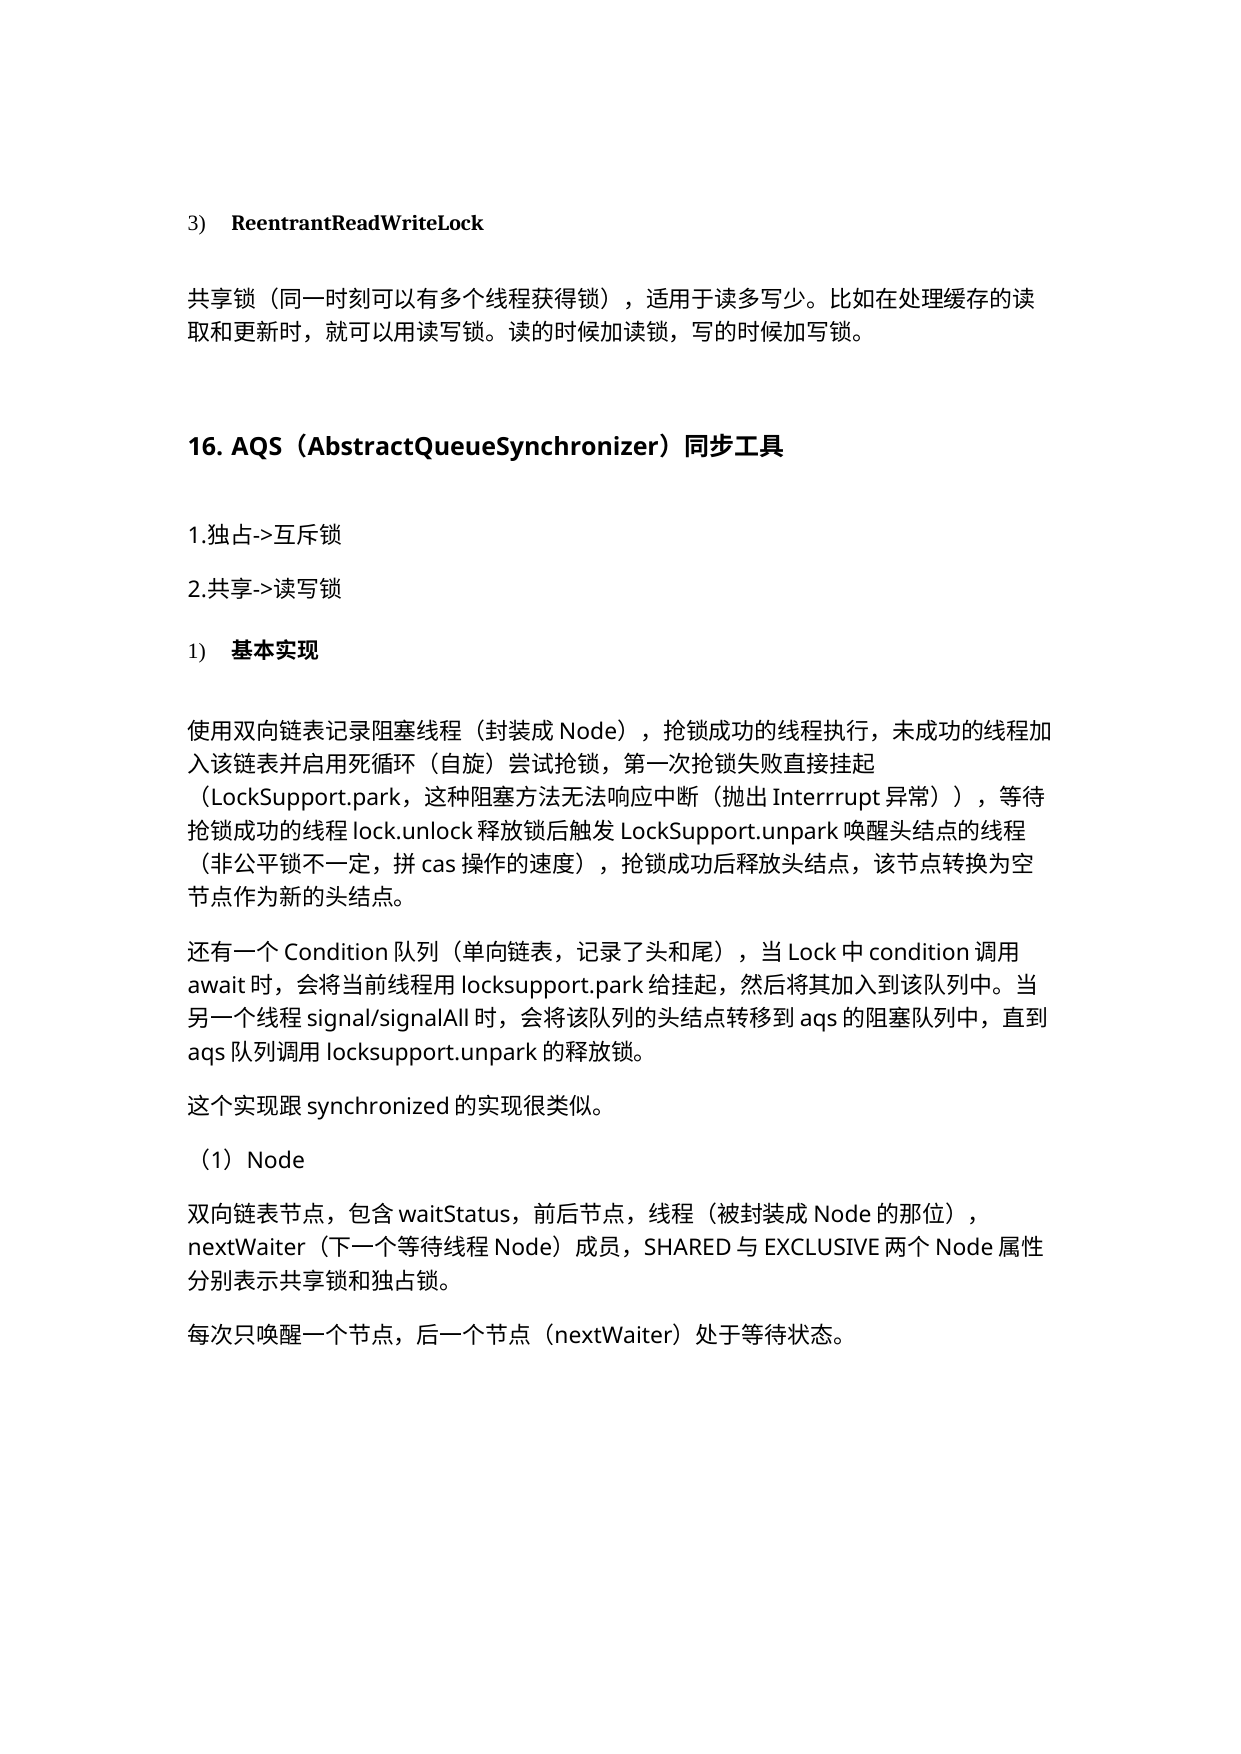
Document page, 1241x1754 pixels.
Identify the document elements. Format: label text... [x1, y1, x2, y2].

text 使用双向链表记录阻塞线程（封装成Node），抢锁成功的线程执行，未成功的线程加入该链表并启用死循环（自旋）尝试抢锁，第一次抢锁失败直接挂起（LockSupport.park，这种阻塞方法无法响应中断（抛出Interrrupt异常）），等待抢锁成功的线程lock.unlock释放锁后触发LockSupport.unpark唤醒头结点的线程（非公平锁不一定，拼cas操作的速度），抢锁成功后释放头结点，该节点转换为空节点作为新的头结点。 [187, 713, 1053, 912]
text 1.独占->互斥锁 [187, 516, 1053, 550]
text 2.共享->读写锁 [187, 571, 1053, 604]
text 每次只唤醒一个节点，后一个节点（nextWaiter）处于等待状态。 [187, 1317, 1053, 1350]
text 还有一个Condition队列（单向链表，记录了头和尾），当Lock中condition调用await时，会将当前线程用locksupport.park给挂起，然后将其加入到该队列中。当另一个线程signal/signalAll时，会将该队列的头结点转移到aqs的阻塞队列中，直到aqs队列调用locksupport.unpark的释放锁。 [187, 933, 1053, 1067]
subtitle 基本实现 [187, 633, 1053, 665]
subtitle ReentrantReadWriteLock [187, 210, 1053, 236]
subtitle AQS（AbstractQueueSynchronizer）同步工具 [187, 427, 1053, 463]
text 这个实现跟synchronized的实现很类似。 [187, 1087, 1053, 1121]
text 共享锁（同一时刻可以有多个线程获得锁），适用于读多写少。比如在处理缓存的读取和更新时，就可以用读写锁。读的时候加读锁，写的时候加写锁。 [187, 281, 1053, 347]
text 双向链表节点，包含waitStatus，前后节点，线程（被封装成Node的那位），nextWaiter（下一个等待线程Node）成员，SHARED与EXCLUSIVE两个Node属性分别表示共享锁和独占锁。 [187, 1196, 1053, 1296]
text （1）Node [187, 1142, 1053, 1175]
